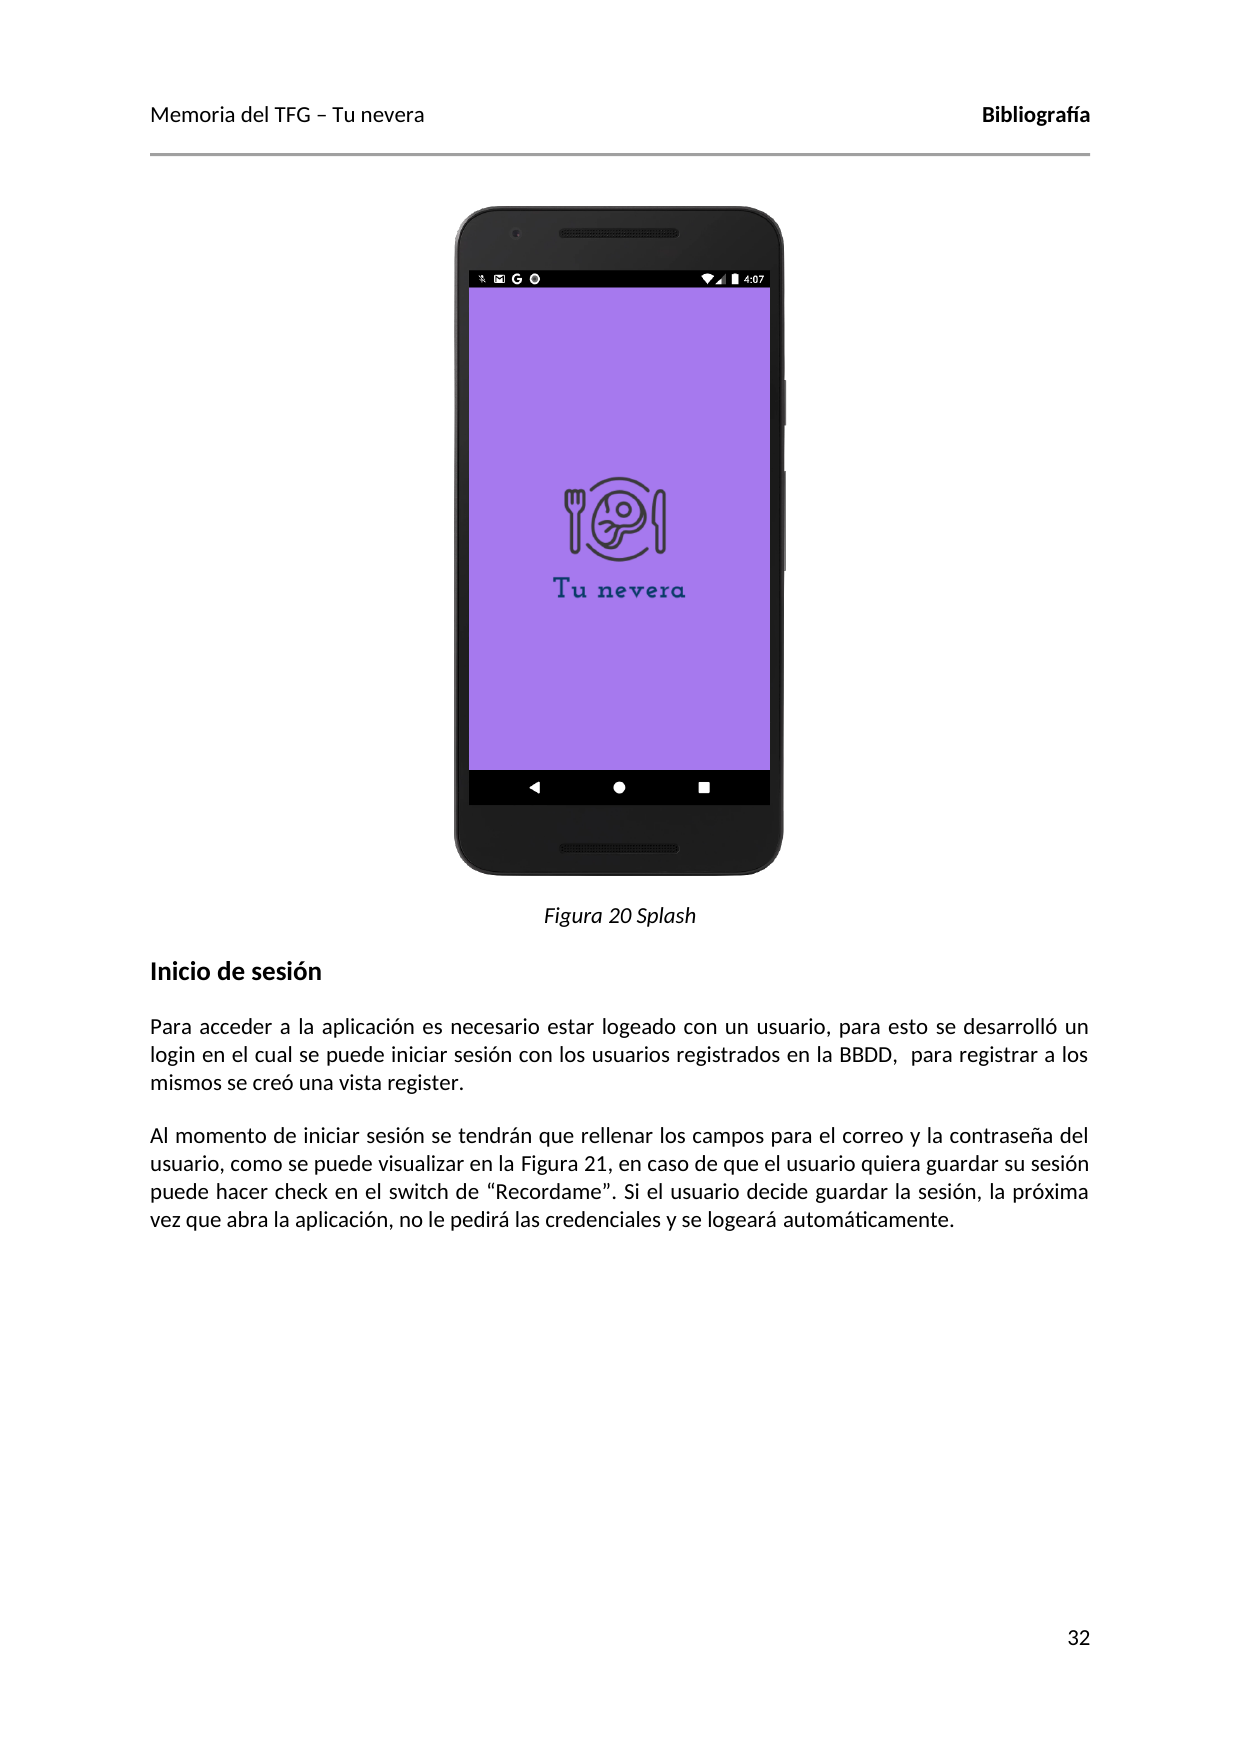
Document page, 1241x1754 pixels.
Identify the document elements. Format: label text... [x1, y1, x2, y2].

text Para acceder a la aplicación es necesario estar logeado con un usuario, para esto se desarrolló un login en el cual se puede iniciar sesión con los usuarios registrados en la BBDD, para registrar a los mismos se creó una vista register. [150, 1012, 1090, 1096]
text Al momento de iniciar sesión se tendrán que rellenar los campos para el correo y la contraseña del usuario, como se puede visualizar en la Figura 23, en caso de que el usuario quiera guardar su sesión puede hacer check en el switch de “Recordame”. Si el usuario decide guardar la sesión, la próxima vez que abra la aplicación, no le pedirá las credenciales y se logeará automáticamente. [150, 1121, 1090, 1233]
text Inicio de sesión [150, 954, 1090, 987]
picture [454, 206, 787, 876]
